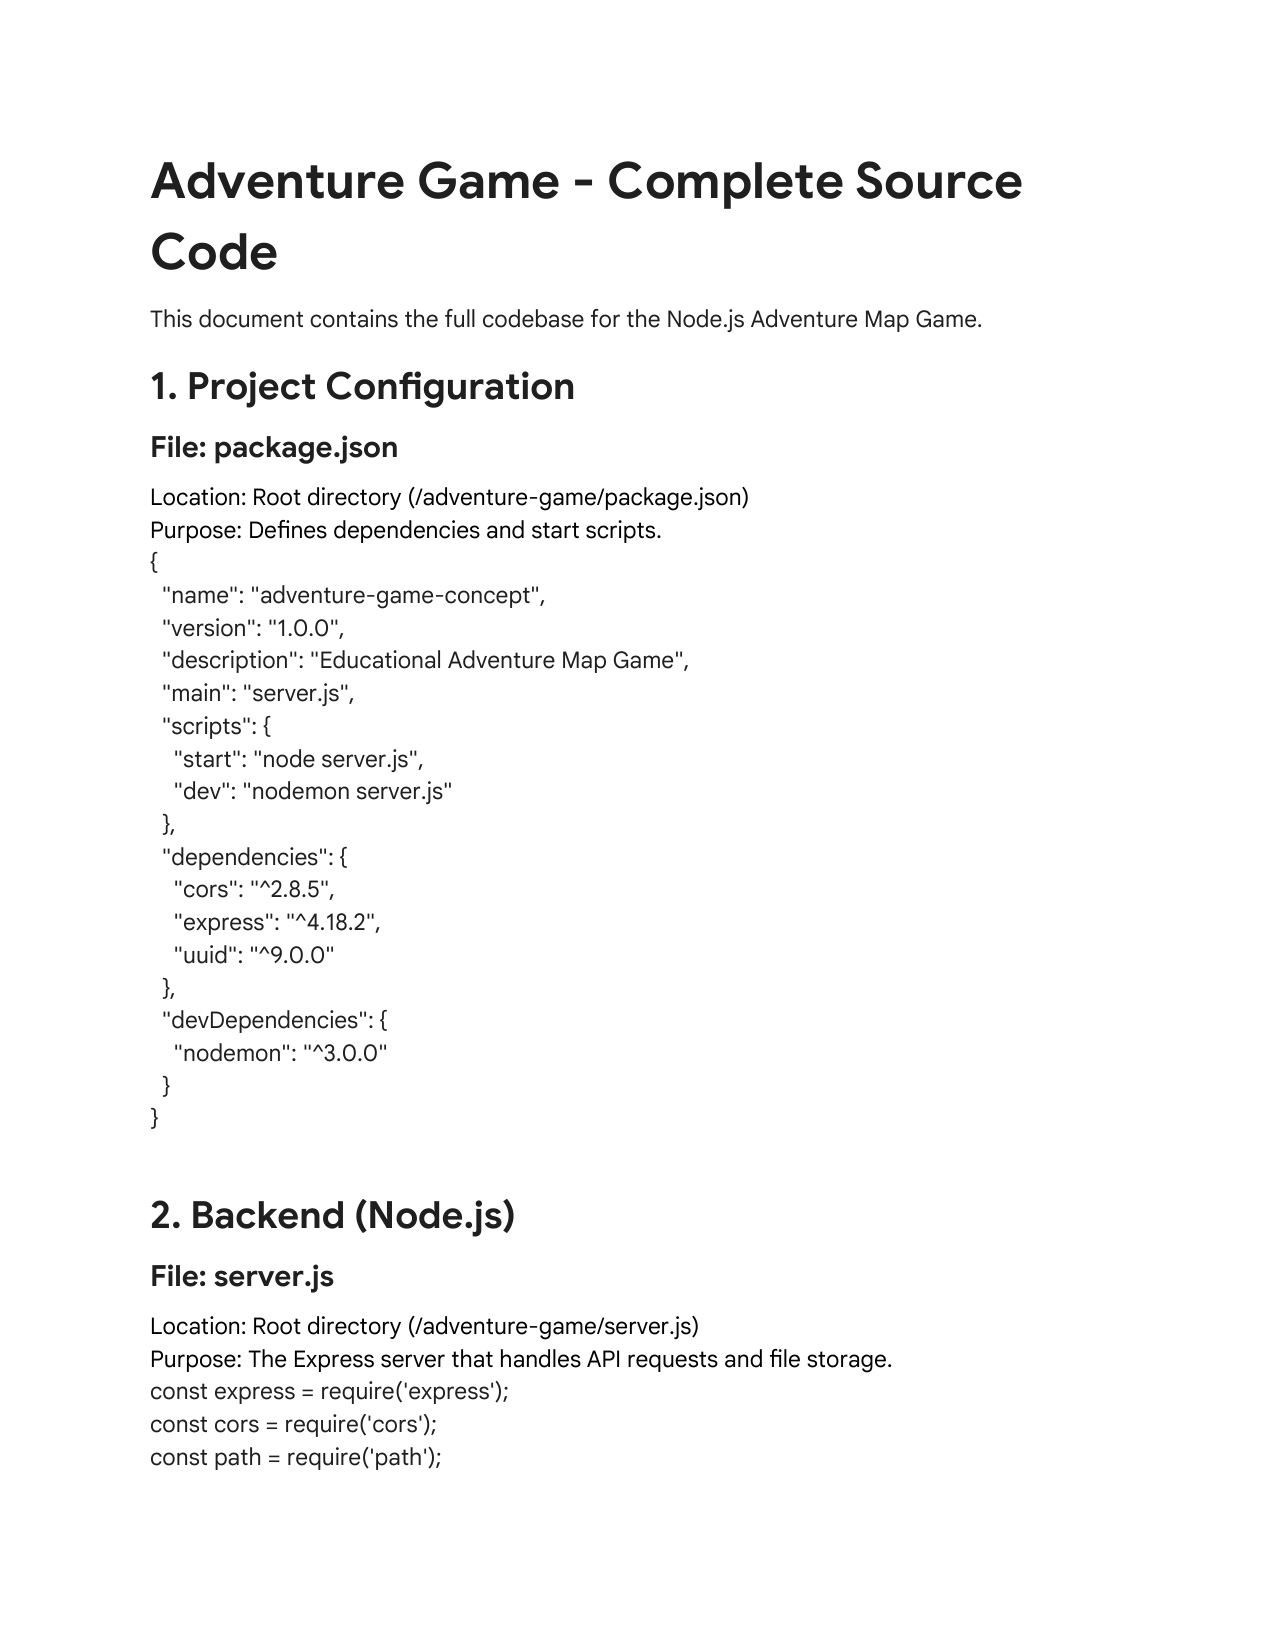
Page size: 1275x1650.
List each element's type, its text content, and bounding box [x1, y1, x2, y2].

subtitle File: package.json [150, 429, 1125, 466]
subtitle File: server.js [150, 1258, 1125, 1294]
text Purpose: The Express server that handles API requests and file storage. [150, 1345, 1125, 1374]
text Purpose: Defines dependencies and start scripts. [150, 516, 1125, 544]
subtitle Adventure Game - Complete Source Code [150, 150, 1125, 284]
text Location: Root directory (/adventure-game/package.json) [150, 483, 1125, 512]
subtitle 2. Backend (Node.js) [150, 1192, 1125, 1239]
text This document contains the full codebase for the Node.js Adventure Map Game. [150, 305, 1125, 334]
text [150, 1378, 1125, 1472]
subtitle 1. Project Configuration [150, 363, 1125, 410]
text { "name": "adventure-game-concept", "version": "1.0.0", "description": "Educational Adventure Map Game", "main": "server.js", "scripts": { "start": "node server.js", "dev": "nodemon server.js" }, "dependencies": { "cors": "^2.8.5", "express": "^4.18.2", "uuid": "^9.0.0" }, "devDependencies": { "nodemon": "^3.0.0" } } [150, 548, 1125, 1163]
text Location: Root directory (/adventure-game/server.js) [150, 1312, 1125, 1341]
